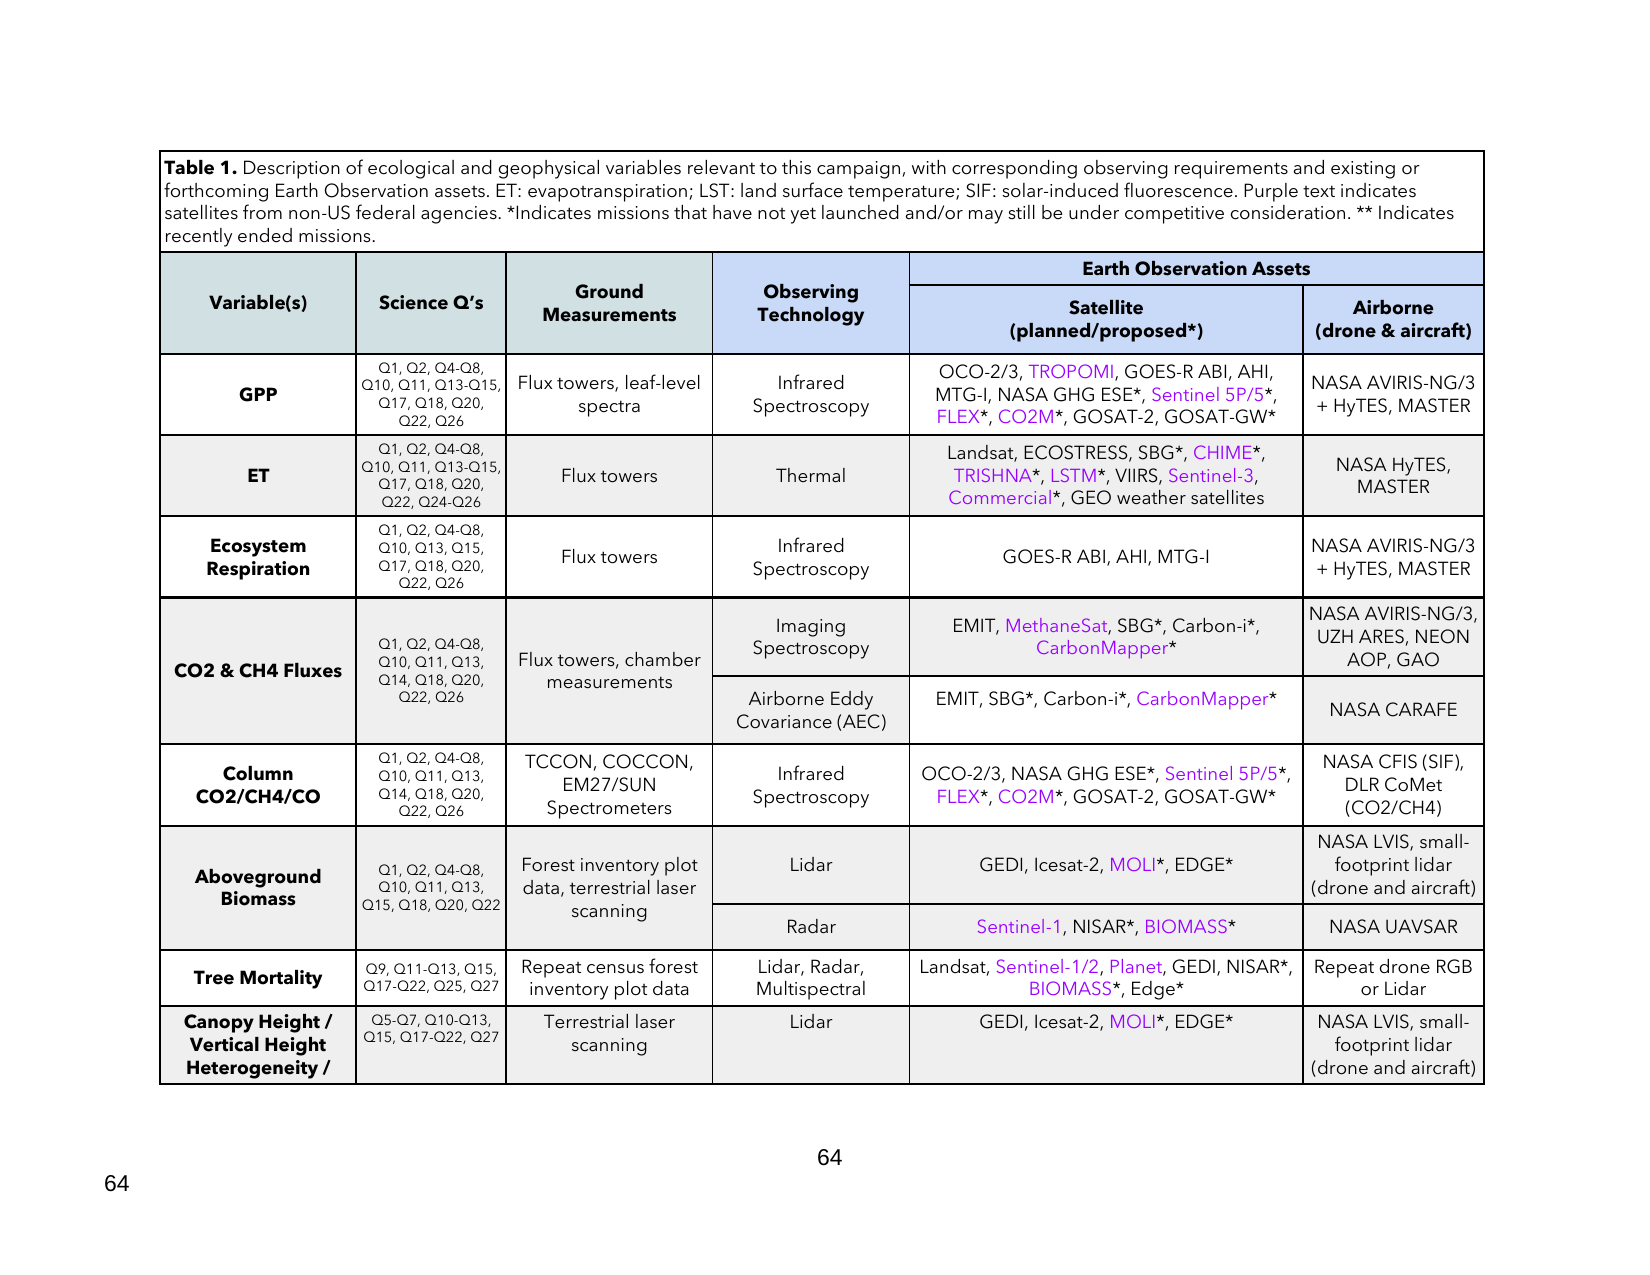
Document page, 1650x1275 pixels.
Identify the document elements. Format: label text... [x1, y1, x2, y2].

table_header Table 1. Description of ecological and geophysical variables relevant to this campaign, with corresponding observing requirements and existing or forthcoming Earth Observation assets. ET: evapotranspiration; LST: land surface temperature; SIF: solar-induced fluorescence. Purple text indicates satellites from non-US federal agencies. *Indicates missions that have not yet launched and/or may still be under competitive consideration. ** Indicates recently ended missions. [161, 152, 1483, 251]
table_cell Q1, Q2, Q4-Q8, Q10, Q11, Q13, Q14, Q18, Q20, Q22, Q26 [357, 599, 505, 743]
table_cell Flux towers [507, 517, 712, 596]
table_cell Airborne (drone & aircraft) [1304, 286, 1483, 353]
table_cell NASA AVIRIS-NG/3 + HyTES, MASTER [1304, 517, 1483, 596]
table_cell Repeat drone RGB or Lidar [1304, 951, 1483, 1004]
table_cell Q1, Q2, Q4-Q8, Q10, Q11, Q13, Q15, Q18, Q20, Q22 [357, 827, 505, 949]
table_cell Column CO2/CH4/CO [161, 745, 355, 824]
table_cell Tree Mortality [161, 951, 355, 1004]
table_cell Science Q’s [357, 253, 505, 353]
table_cell OCO-2/3, TROPOMI, GOES-R ABI, AHI, MTG-I, NASA GHG ESE*, Sentinel 5P/5*, FLEX*, CO2M*, GOSAT-2, GOSAT-GW* [910, 355, 1302, 434]
table_cell NASA AVIRIS-NG/3 + HyTES, MASTER [1304, 355, 1483, 434]
table_cell GEDI, Icesat-2, MOLI*, EDGE* [910, 1007, 1302, 1083]
table_cell Sentinel-1, NISAR*, BIOMASS* [910, 905, 1302, 949]
table_cell ET [161, 436, 355, 515]
table_cell GOES-R ABI, AHI, MTG-I [910, 517, 1302, 596]
table_cell GPP [161, 355, 355, 434]
table_cell Flux towers [507, 436, 712, 515]
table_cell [161, 1007, 355, 1083]
table_cell Thermal [713, 436, 909, 515]
table_cell NASA HyTES, MASTER [1304, 436, 1483, 515]
table_cell Landsat, ECOSTRESS, SBG*, CHIME*, TRISHNA*, LSTM*, VIIRS, Sentinel-3, Commercial*, GEO weather satellites [910, 436, 1302, 515]
table_cell Q9, Q11-Q13, Q15, Q17-Q22, Q25, Q27 [357, 951, 505, 1004]
table_cell OCO-2/3, NASA GHG ESE*, Sentinel 5P/5*, FLEX*, CO2M*, GOSAT-2, GOSAT-GW* [910, 745, 1302, 824]
table_cell NASA LVIS, small-footprint lidar (drone and aircraft) [1304, 827, 1483, 903]
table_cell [507, 1007, 712, 1083]
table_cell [357, 1007, 505, 1083]
table_cell Infrared Spectroscopy [713, 355, 909, 434]
table_cell GEDI, Icesat-2, MOLI*, EDGE* [910, 827, 1302, 903]
table_cell Lidar, Radar, Multispectral [713, 951, 909, 1004]
table_cell Repeat census forest inventory plot data [507, 951, 712, 1004]
table_cell NASA CFIS (SIF), DLR CoMet (CO2/CH4) [1304, 745, 1483, 824]
table_cell Flux towers, leaf-level spectra [507, 355, 712, 434]
table_cell Aboveground Biomass [161, 827, 355, 949]
table_cell Satellite (planned/proposed*) [910, 286, 1302, 353]
table_cell Q1, Q2, Q4-Q8, Q10, Q11, Q13-Q15, Q17, Q18, Q20, Q22, Q26 [357, 355, 505, 434]
table_cell Earth Observation Assets [910, 253, 1483, 284]
table_cell EMIT, SBG*, Carbon-i*, CarbonMapper* [910, 677, 1302, 743]
table_cell Q1, Q2, Q4-Q8, Q10, Q11, Q13, Q14, Q18, Q20, Q22, Q26 [357, 745, 505, 824]
table_cell NASA UAVSAR [1304, 905, 1483, 949]
table_cell Ground Measurements [507, 253, 712, 353]
table_cell NASA CARAFE [1304, 677, 1483, 743]
table_cell Infrared Spectroscopy [713, 745, 909, 824]
table_cell Q1, Q2, Q4-Q8, Q10, Q11, Q13-Q15, Q17, Q18, Q20, Q22, Q24-Q26 [357, 436, 505, 515]
table_cell Q1, Q2, Q4-Q8, Q10, Q13, Q15, Q17, Q18, Q20, Q22, Q26 [357, 517, 505, 596]
table_cell NASA LVIS, small-footprint lidar (drone and aircraft) [1304, 1007, 1483, 1083]
table_cell Ecosystem Respiration [161, 517, 355, 596]
table_cell Forest inventory plot data, terrestrial laser scanning [507, 827, 712, 949]
table_cell Lidar [713, 1007, 909, 1083]
table_cell Imaging Spectroscopy [713, 599, 909, 675]
table_cell NASA AVIRIS-NG/3, UZH ARES, NEON AOP, GAO [1304, 599, 1483, 675]
table_cell Flux towers, chamber measurements [507, 599, 712, 743]
table_cell TCCON, COCCON, EM27/SUN Spectrometers [507, 745, 712, 824]
table_cell Radar [713, 905, 909, 949]
table_cell Lidar [713, 827, 909, 903]
table_cell Infrared Spectroscopy [713, 517, 909, 596]
table_cell Variable(s) [161, 253, 355, 353]
table_cell Airborne Eddy Covariance (AEC) [713, 677, 909, 743]
table_cell CO2 & CH4 Fluxes [161, 599, 355, 743]
table_cell Observing Technology [713, 253, 909, 353]
table_cell EMIT, MethaneSat, SBG*, Carbon-i*, CarbonMapper* [910, 599, 1302, 675]
table_cell Landsat, Sentinel-1/2, Planet, GEDI, NISAR*, BIOMASS*, Edge* [910, 951, 1302, 1004]
